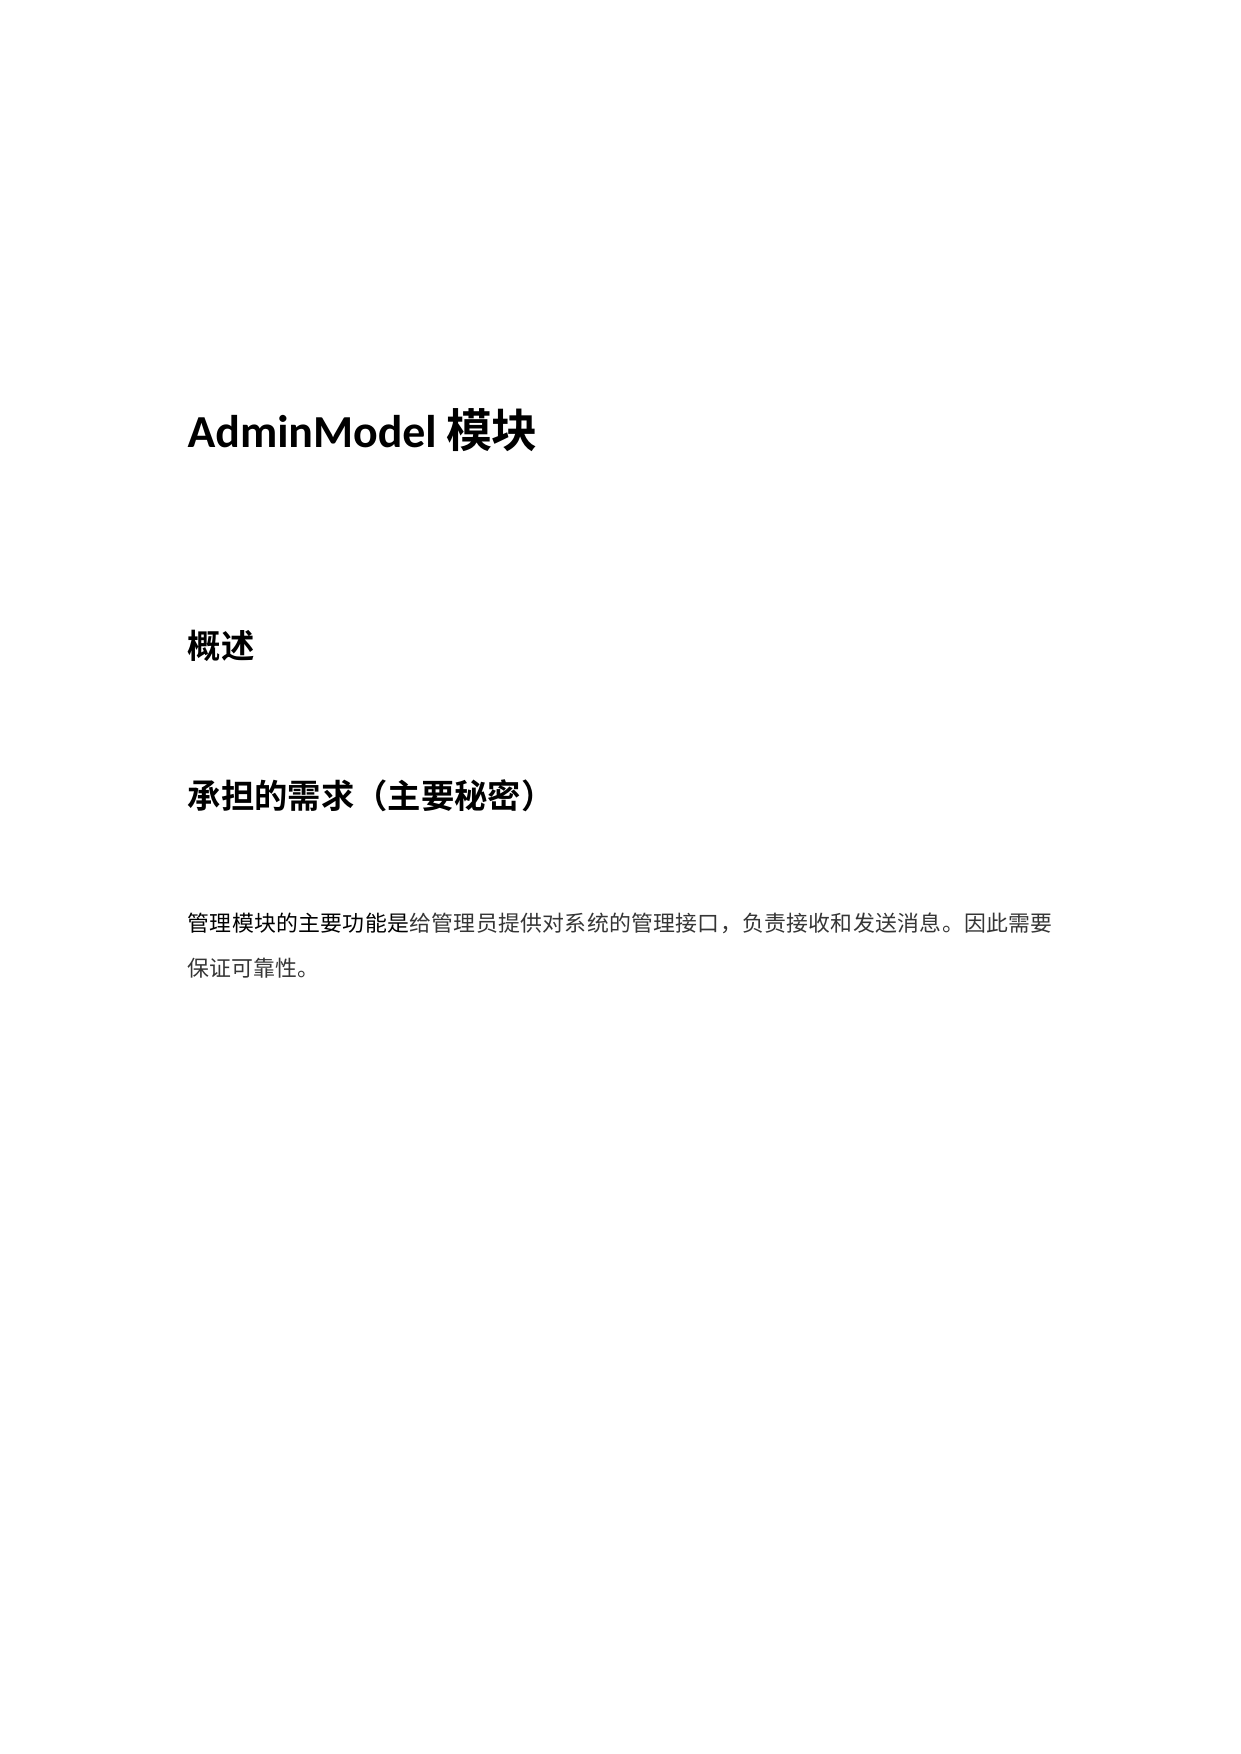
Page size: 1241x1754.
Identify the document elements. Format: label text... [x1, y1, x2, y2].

subtitle 概述 [187, 600, 1053, 688]
text 管理模块的主要功能是给管理员提供对系统的管理接口，负责接收和发送消息。因此需要保证可靠性。 [187, 900, 1053, 988]
subtitle AdminModel模块 [187, 384, 1053, 472]
subtitle 承担的需求（主要秘密） [187, 750, 1053, 838]
